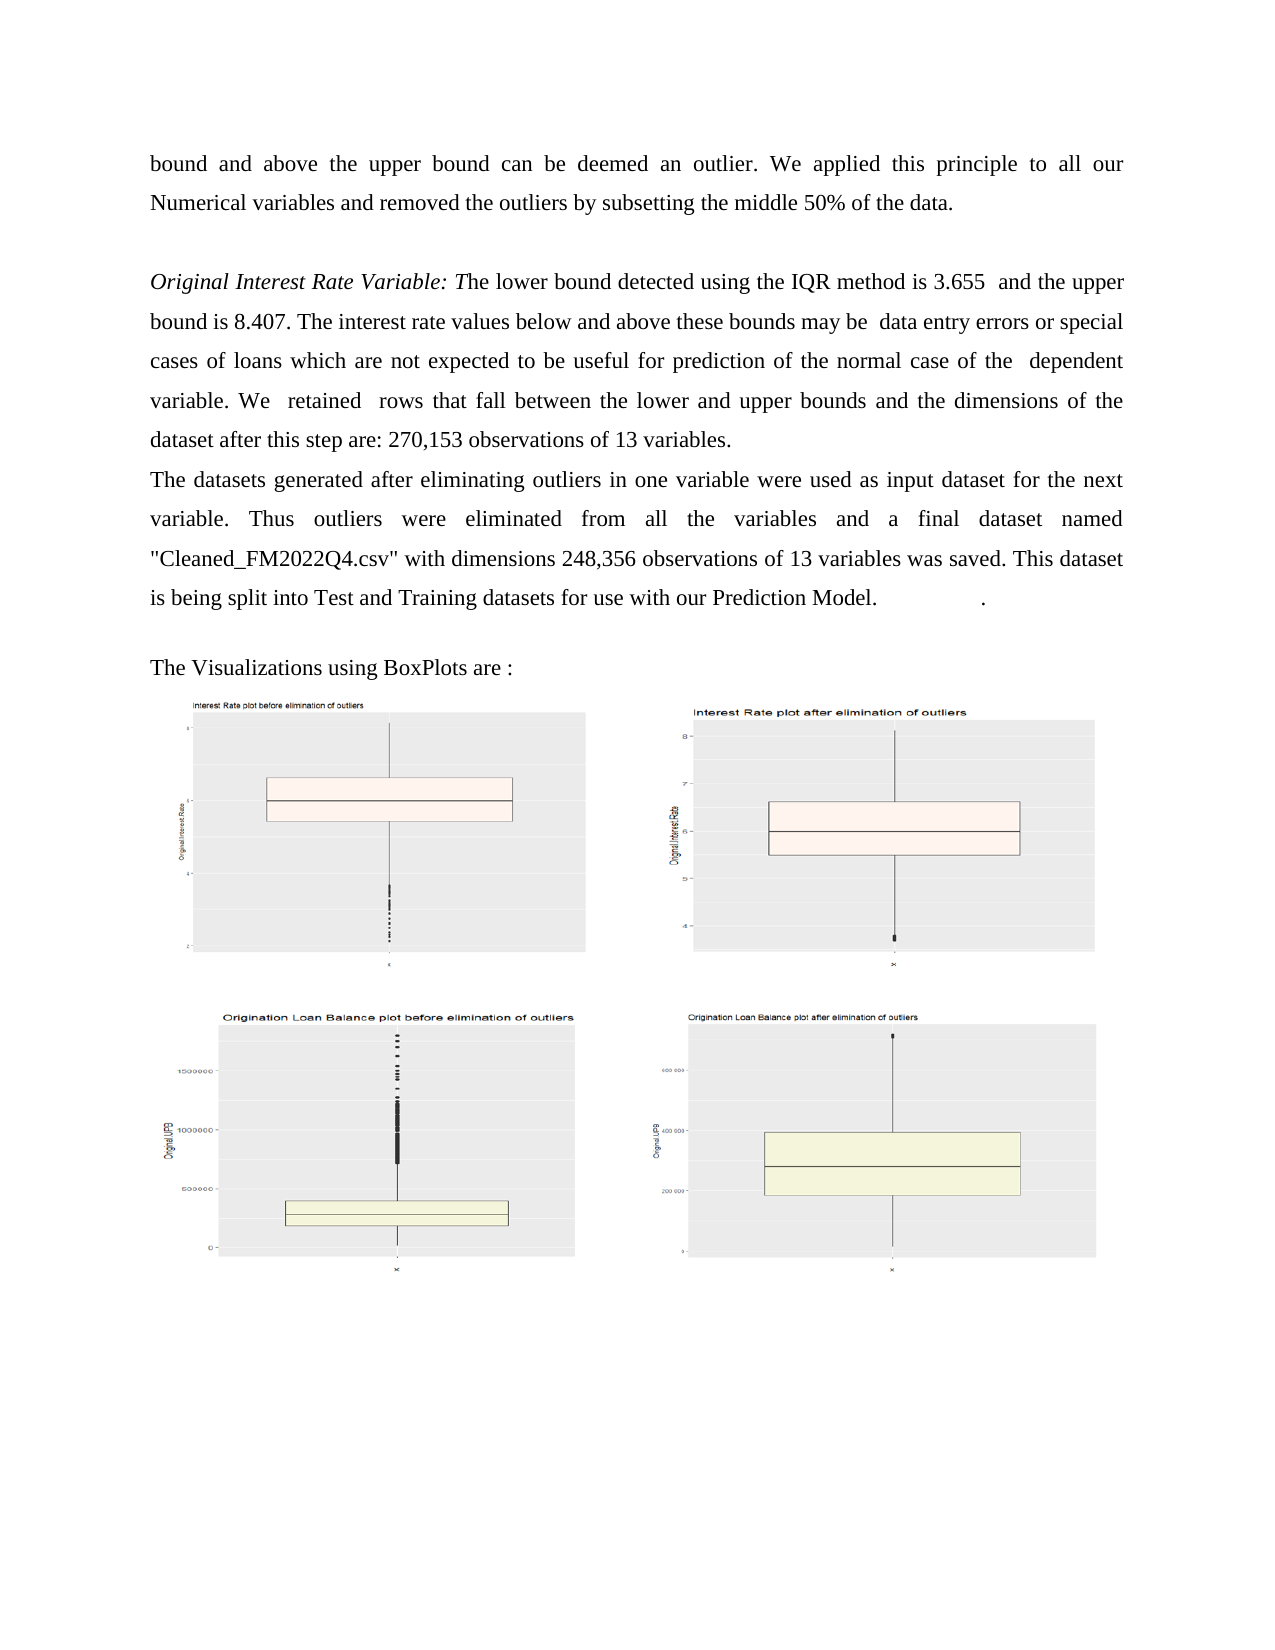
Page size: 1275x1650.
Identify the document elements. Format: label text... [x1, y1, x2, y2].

text The datasets generated after eliminating outliers in one variable were used as input dataset for the next variable. Thus outliers were eliminated from all the variables and a final dataset named "Cleaned_FM2022Q4.csv" with dimensions 248,356 observations of 13 variables was saved. This dataset is being split into Test and Training datasets for use with our Prediction Model. . [150, 466, 1125, 611]
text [150, 150, 1125, 216]
text Original Interest Rate Variable: The lower bound detected using the IQR method is 3.655 and the upper bound is 8.407. The interest rate values below and above these bounds may be data entry errors or special cases of loans which are not expected to be useful for prediction of the normal case of the dependent variable. We retained rows that fall between the lower and upper bounds and the dimensions of the dataset after this step are: 270,153 observations of 13 variables. [150, 268, 1125, 453]
picture [150, 684, 1146, 1289]
text The Visualizations using BoxPlots are : [150, 654, 1125, 680]
